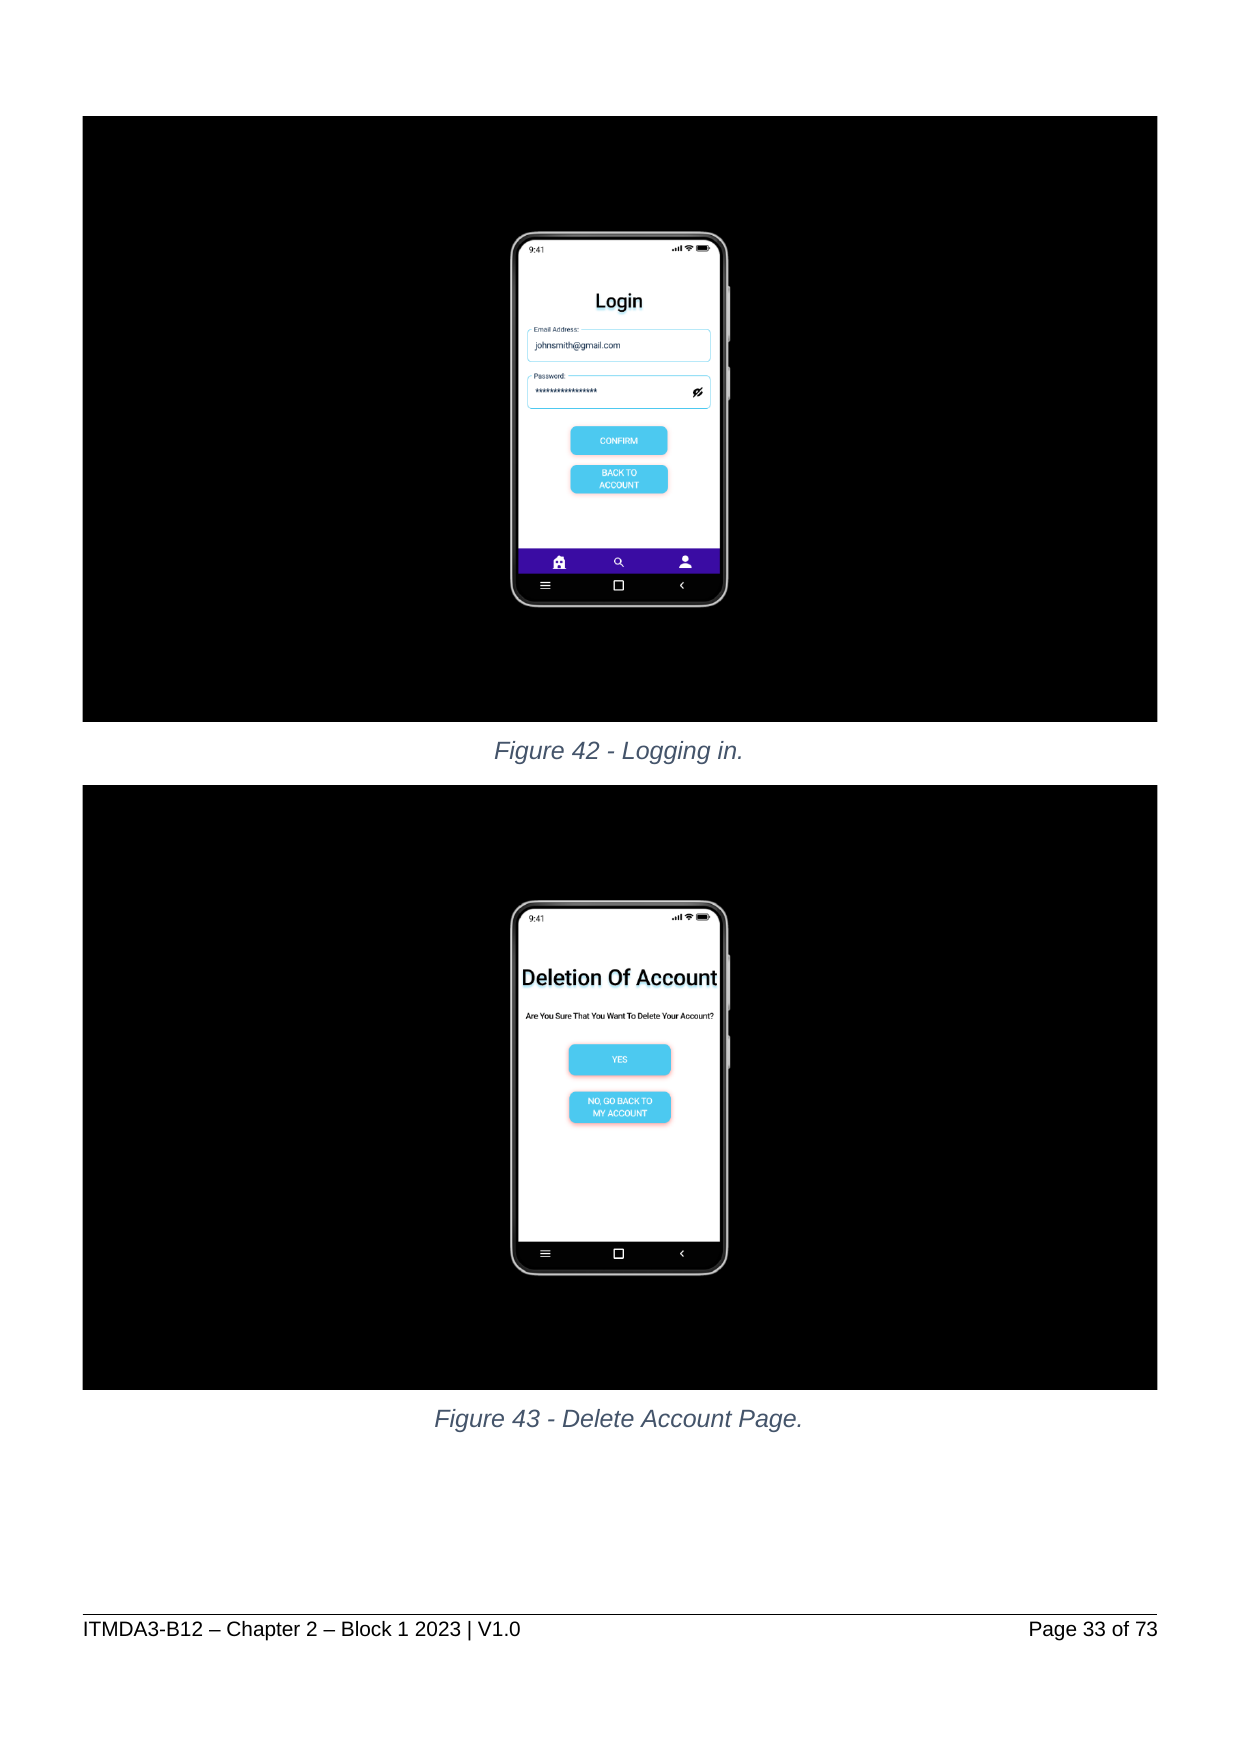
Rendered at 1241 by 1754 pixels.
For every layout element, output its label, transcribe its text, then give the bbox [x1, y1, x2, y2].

text Figure 43 - Delete Account Page. [83, 1404, 1157, 1433]
text Figure 42 - Logging in. [83, 736, 1157, 764]
picture [82, 785, 1158, 1390]
picture [82, 116, 1158, 722]
